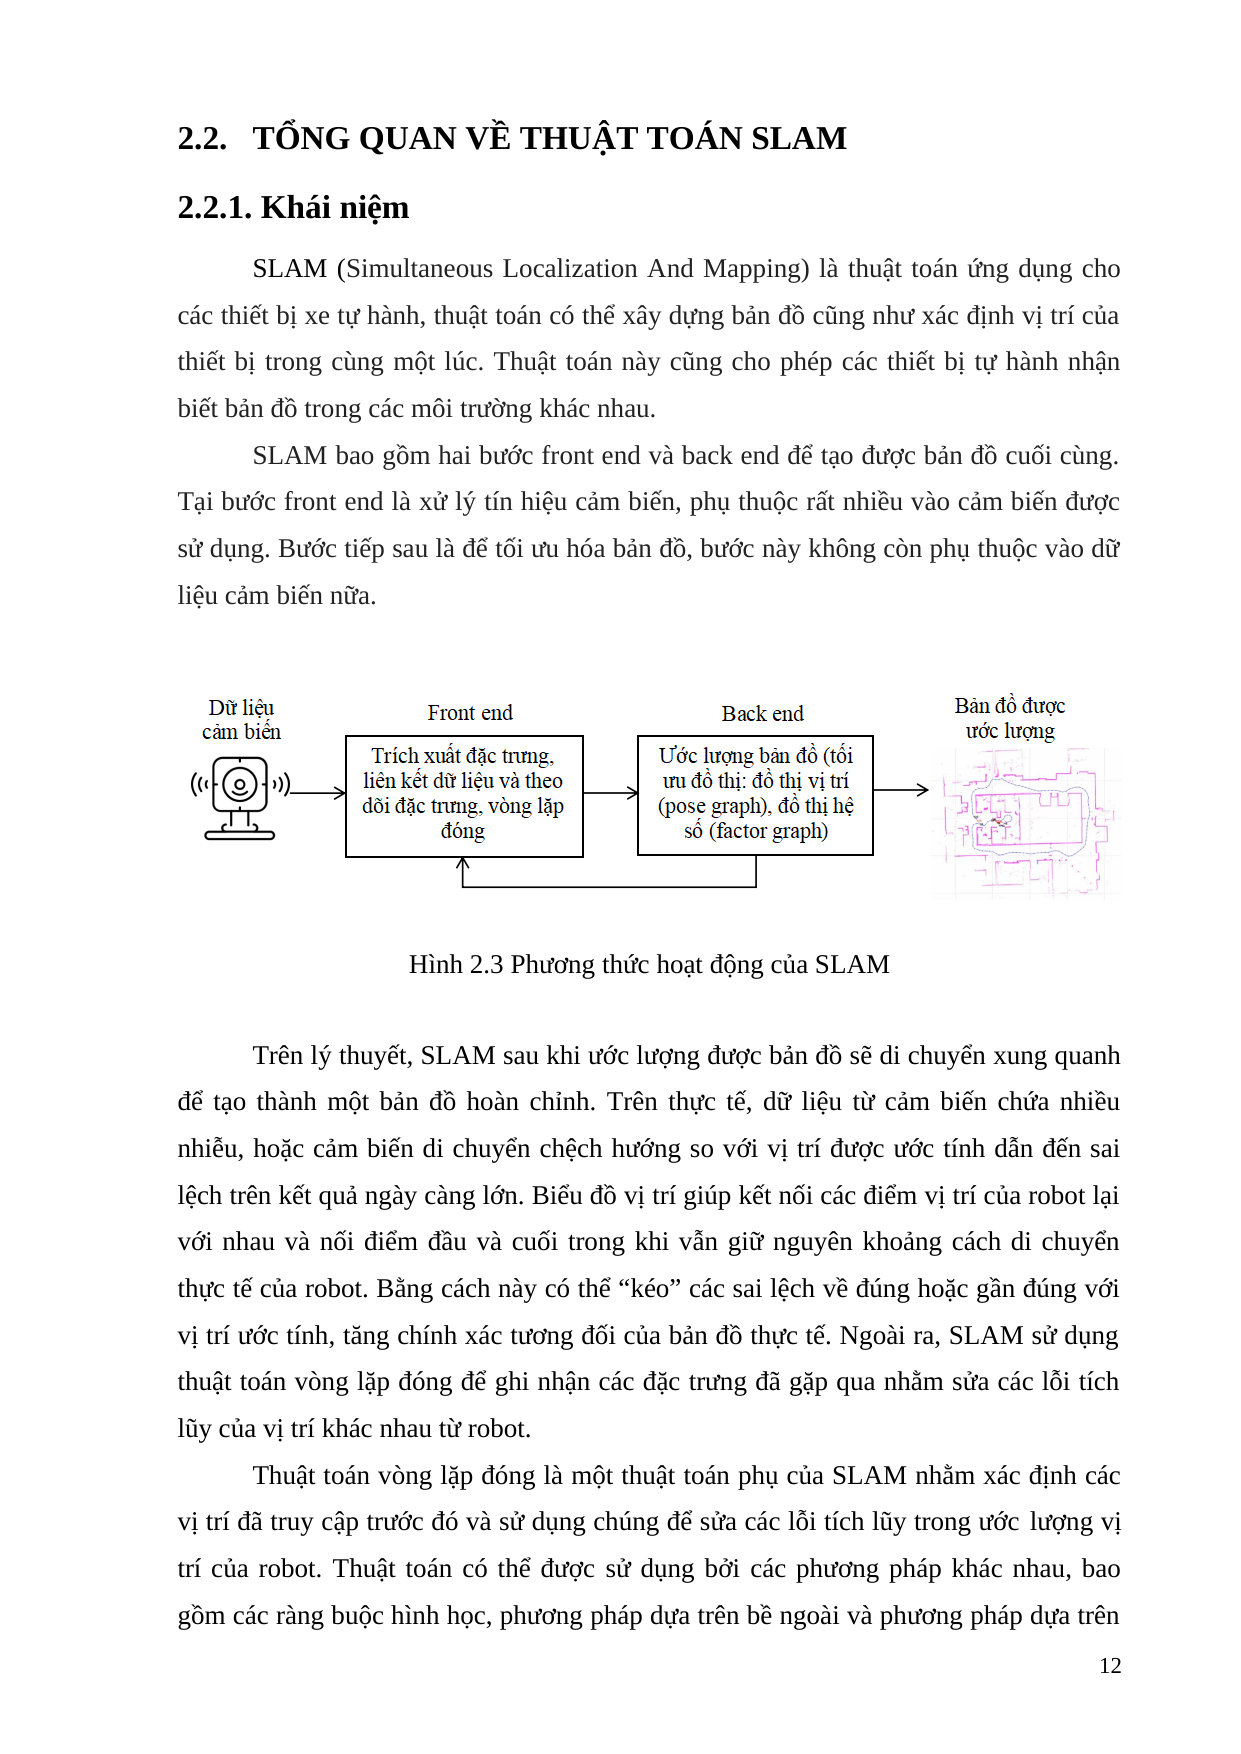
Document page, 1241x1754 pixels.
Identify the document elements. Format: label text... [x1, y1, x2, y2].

text SLAM bao gồm hai bước front end và back end để tạo được bản đồ cuối cùng. Tại bước front end là xử lý tín hiệu cảm biến, phụ thuộc rất nhiều vào cảm biến được sử dụng. Bước tiếp sau là để tối ưu hóa bản đồ, bước này không còn phụ thuộc vào dữ liệu cảm biến nữa. [177, 439, 1122, 610]
text Trên lý thuyết, SLAM sau khi ước lượng được bản đồ sẽ di chuyển xung quanh để tạo thành một bản đồ hoàn chỉnh. Trên thực tế, dữ liệu từ cảm biến chứa nhiều nhiễu, hoặc cảm biến di chuyển chệch hướng so với vị trí được ước tính dẫn đến sai lệch trên kết quả ngày càng lớn. Biểu đồ vị trí giúp kết nối các điểm vị trí của robot lại với nhau và nối điểm đầu và cuối trong khi vẫn giữ nguyên khoảng cách di chuyển thực tế của robot. Bằng cách này có thể “kéo” các sai lệch về đúng hoặc gần đúng với vị trí ước tính, tăng chính xác tương đối của bản đồ thực tế. Ngoài ra, SLAM sử dụng thuật toán vòng lặp đóng để ghi nhận các đặc trưng đã gặp qua nhằm sửa các lỗi tích lũy của vị trí khác nhau từ robot. [177, 1039, 1122, 1443]
text SLAM (Simultaneous Localization And Mapping) là thuật toán ứng dụng cho các thiết bị xe tự hành, thuật toán có thể xây dựng bản đồ cũng như xác định vị trí của thiết bị trong cùng một lúc. Thuật toán này cũng cho phép các thiết bị tự hành nhận biết bản đồ trong các môi trường khác nhau. [177, 252, 1122, 423]
subtitle 2.2. TỔNG QUAN VỀ THUẬT TOÁN SLAM [177, 118, 1122, 157]
subtitle Hình 2.3 Phương thức hoạt động của SLAM [177, 948, 1122, 979]
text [177, 1459, 1122, 1630]
subtitle 2.2.1. Khái niệm [177, 187, 1122, 226]
picture [177, 672, 1122, 919]
